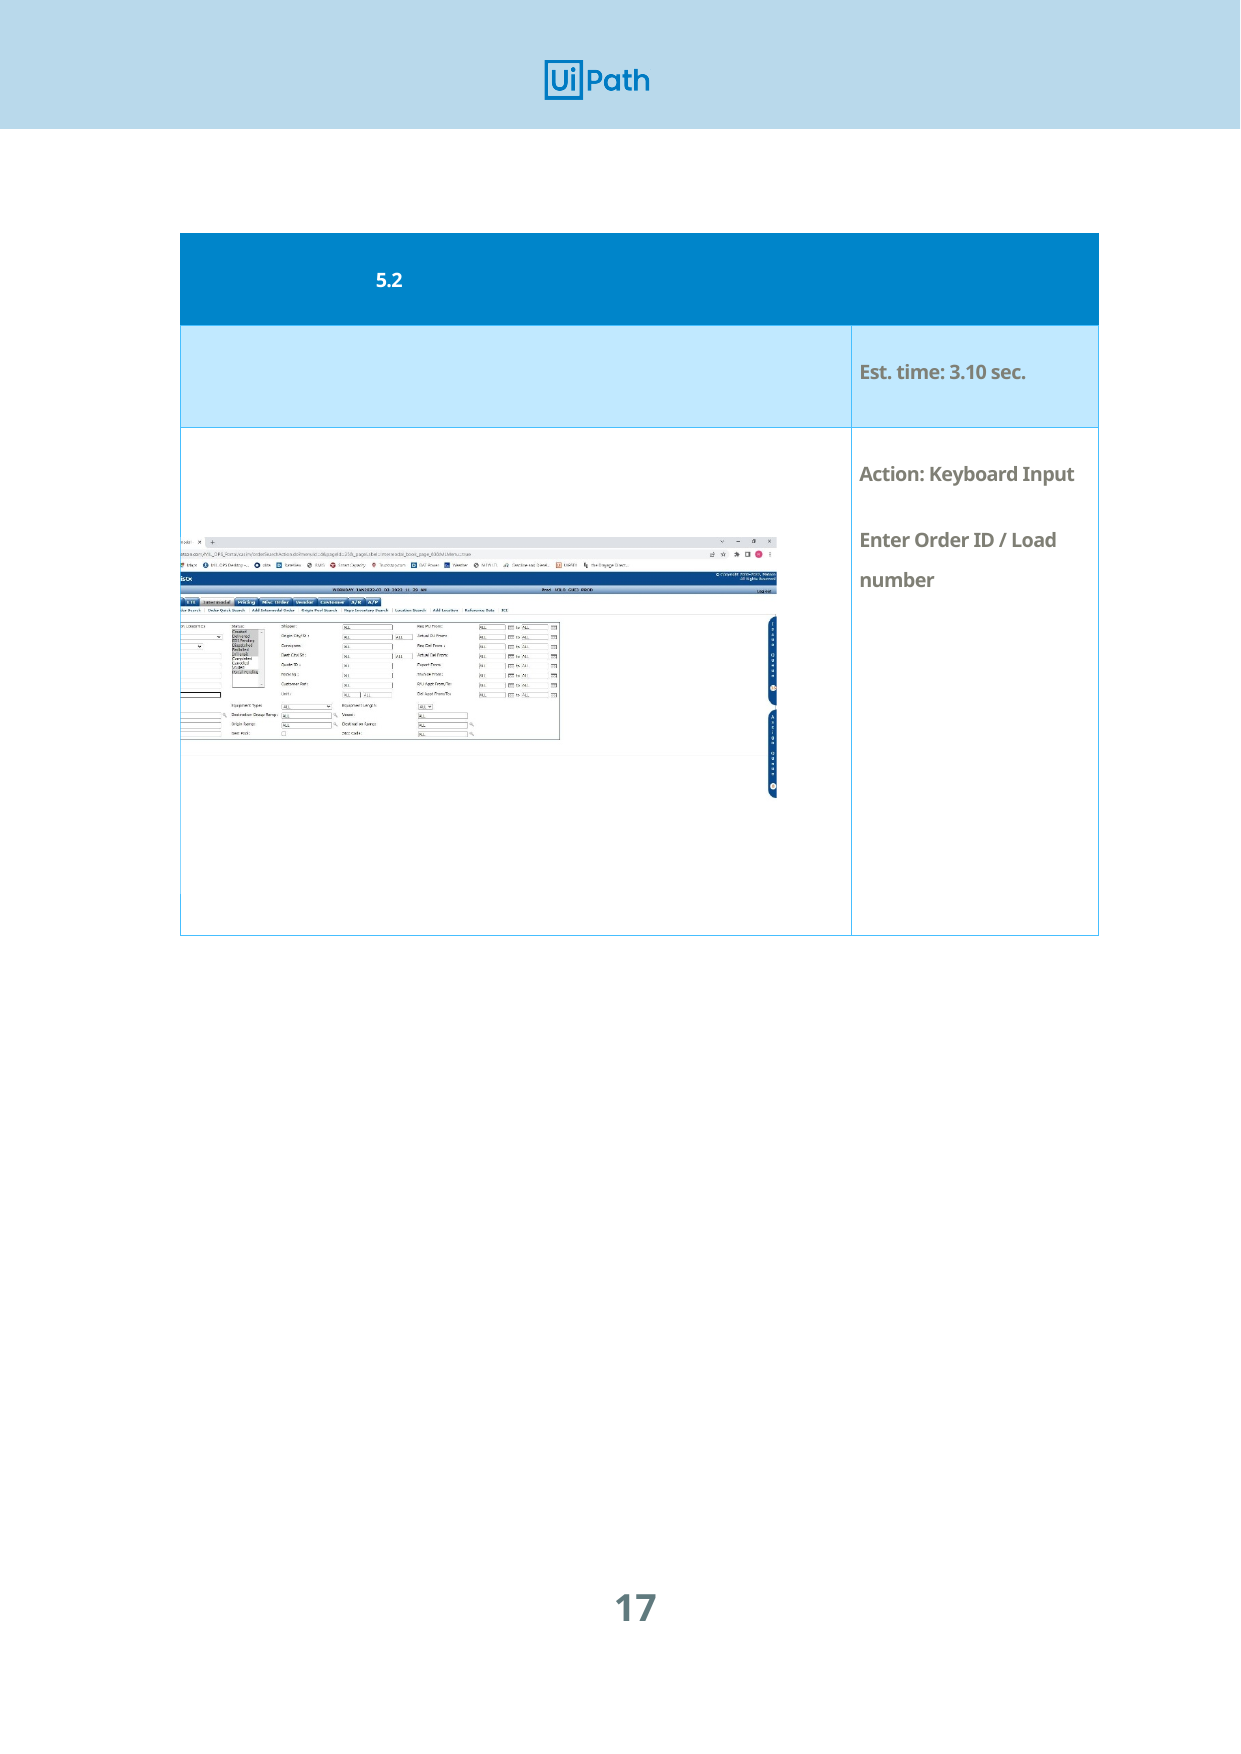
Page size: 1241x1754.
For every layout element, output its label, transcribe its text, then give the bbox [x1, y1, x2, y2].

table_cell [181, 326, 851, 427]
table_header [852, 234, 1098, 325]
picture [544, 60, 651, 100]
table_cell Est. time: 3.10 sec. [852, 326, 1098, 427]
picture [180, 537, 777, 894]
table_cell Action: Keyboard Input Enter Order ID / Load number [852, 428, 1098, 935]
table_cell [181, 428, 851, 935]
table_header [181, 234, 851, 325]
